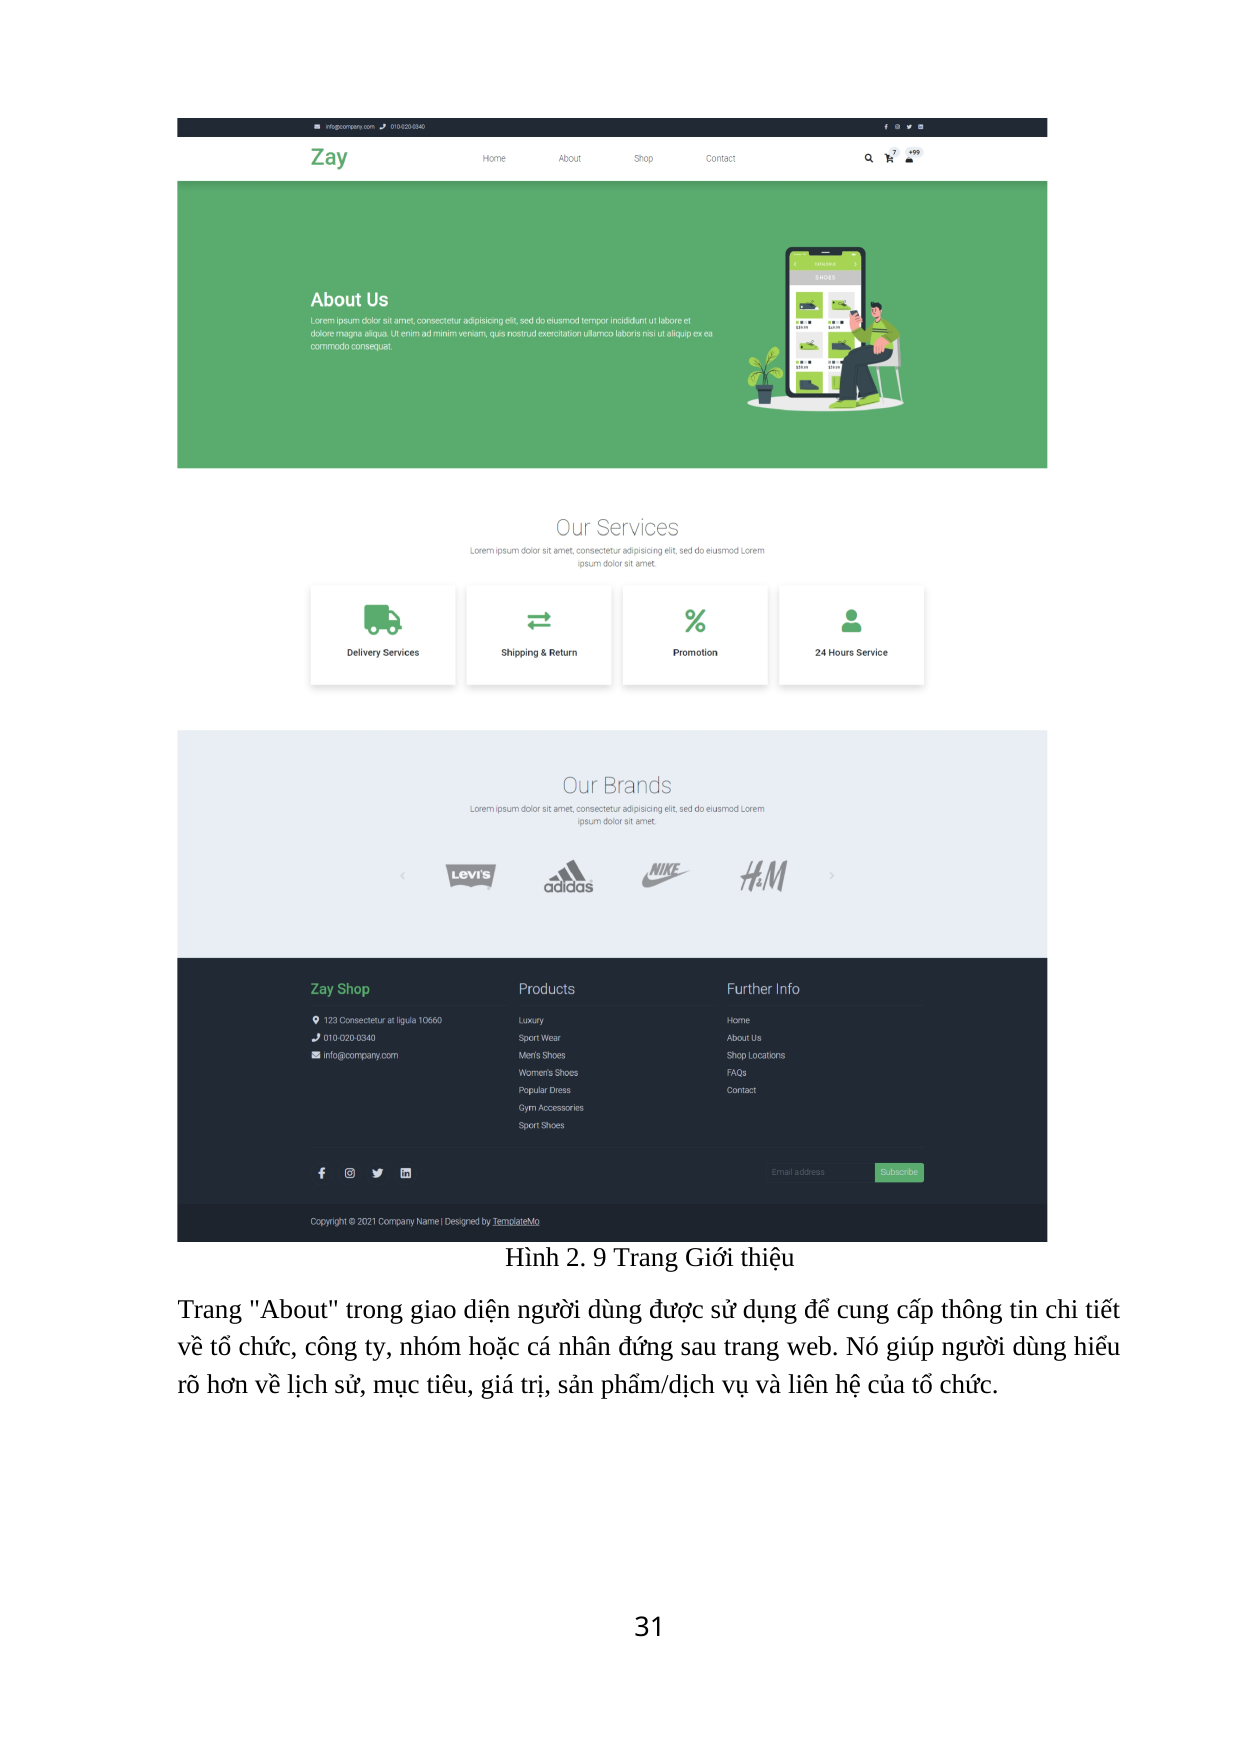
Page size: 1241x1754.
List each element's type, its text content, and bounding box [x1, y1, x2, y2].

text Hình 2. 9 Trang Giới thiệu [177, 1241, 1122, 1272]
picture [177, 118, 1048, 1242]
text Trang "About" trong giao diện người dùng được sử dụng để cung cấp thông tin chi tiết về tổ chức, công ty, nhóm hoặc cá nhân đứng sau trang web. Nó giúp người dùng hiểu rõ hơn về lịch sử, mục tiêu, giá trị, sản phẩm/dịch vụ và liên hệ của tổ chức. [177, 1293, 1122, 1399]
